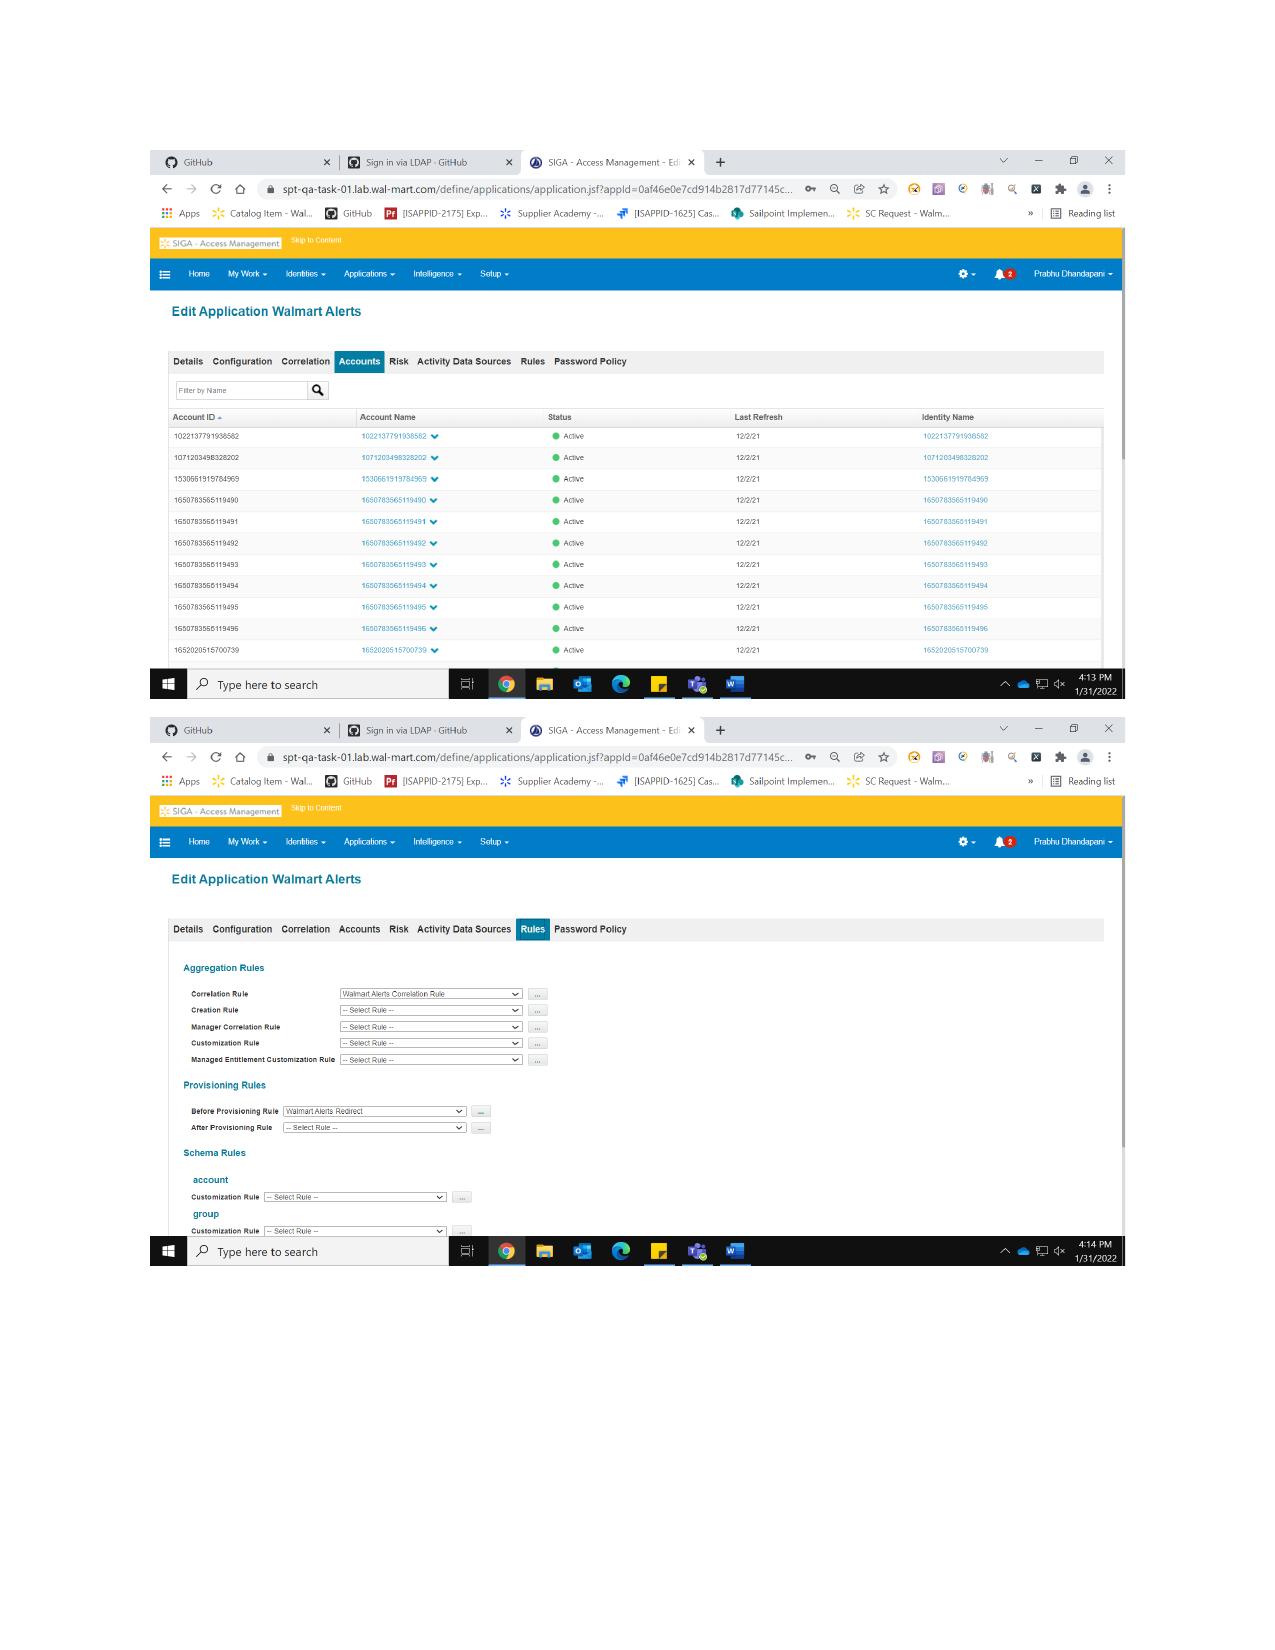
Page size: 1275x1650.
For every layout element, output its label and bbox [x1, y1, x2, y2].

picture [150, 717, 1125, 1266]
picture [150, 150, 1125, 699]
